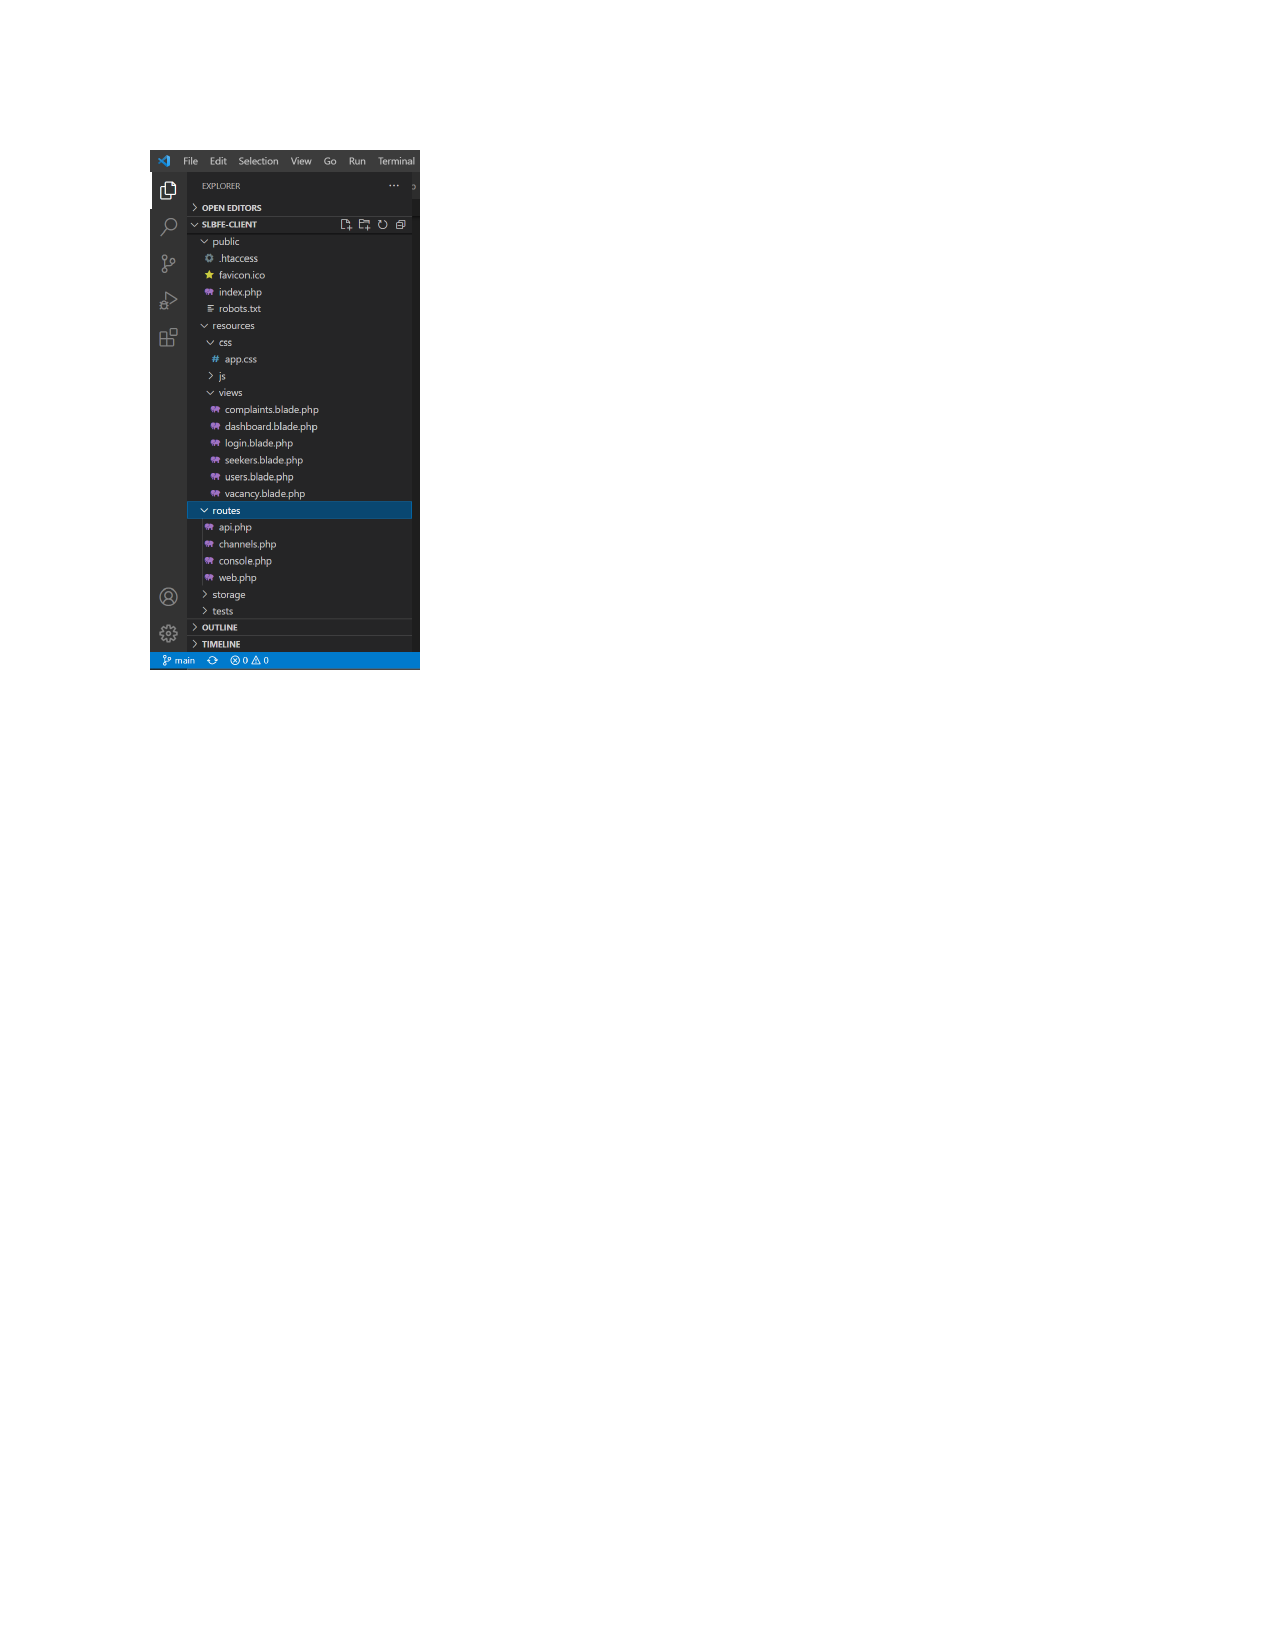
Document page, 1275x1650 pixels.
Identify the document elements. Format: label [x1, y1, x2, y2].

picture [150, 150, 420, 670]
